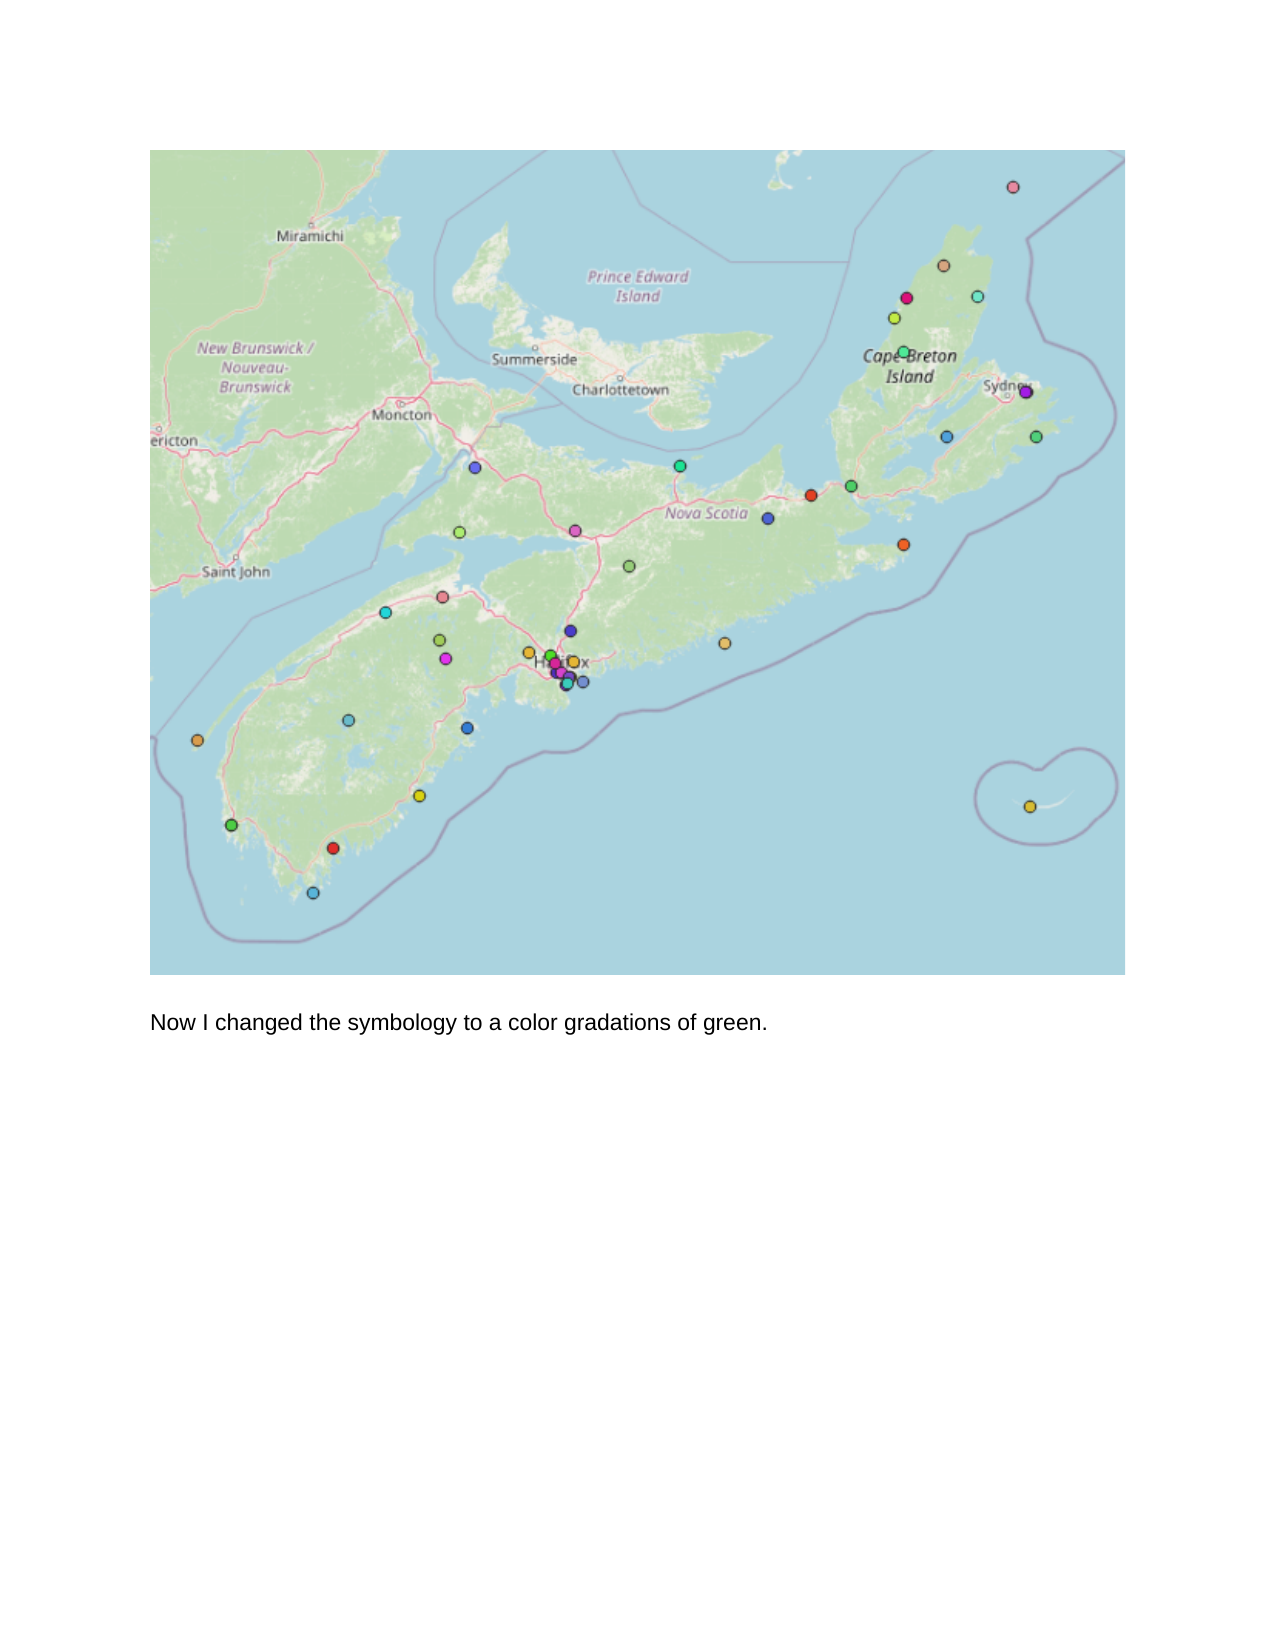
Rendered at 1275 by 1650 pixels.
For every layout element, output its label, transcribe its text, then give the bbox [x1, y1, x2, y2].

text Now I changed the symbology to a color gradations of green. [150, 1009, 1125, 1035]
picture [150, 150, 1125, 975]
